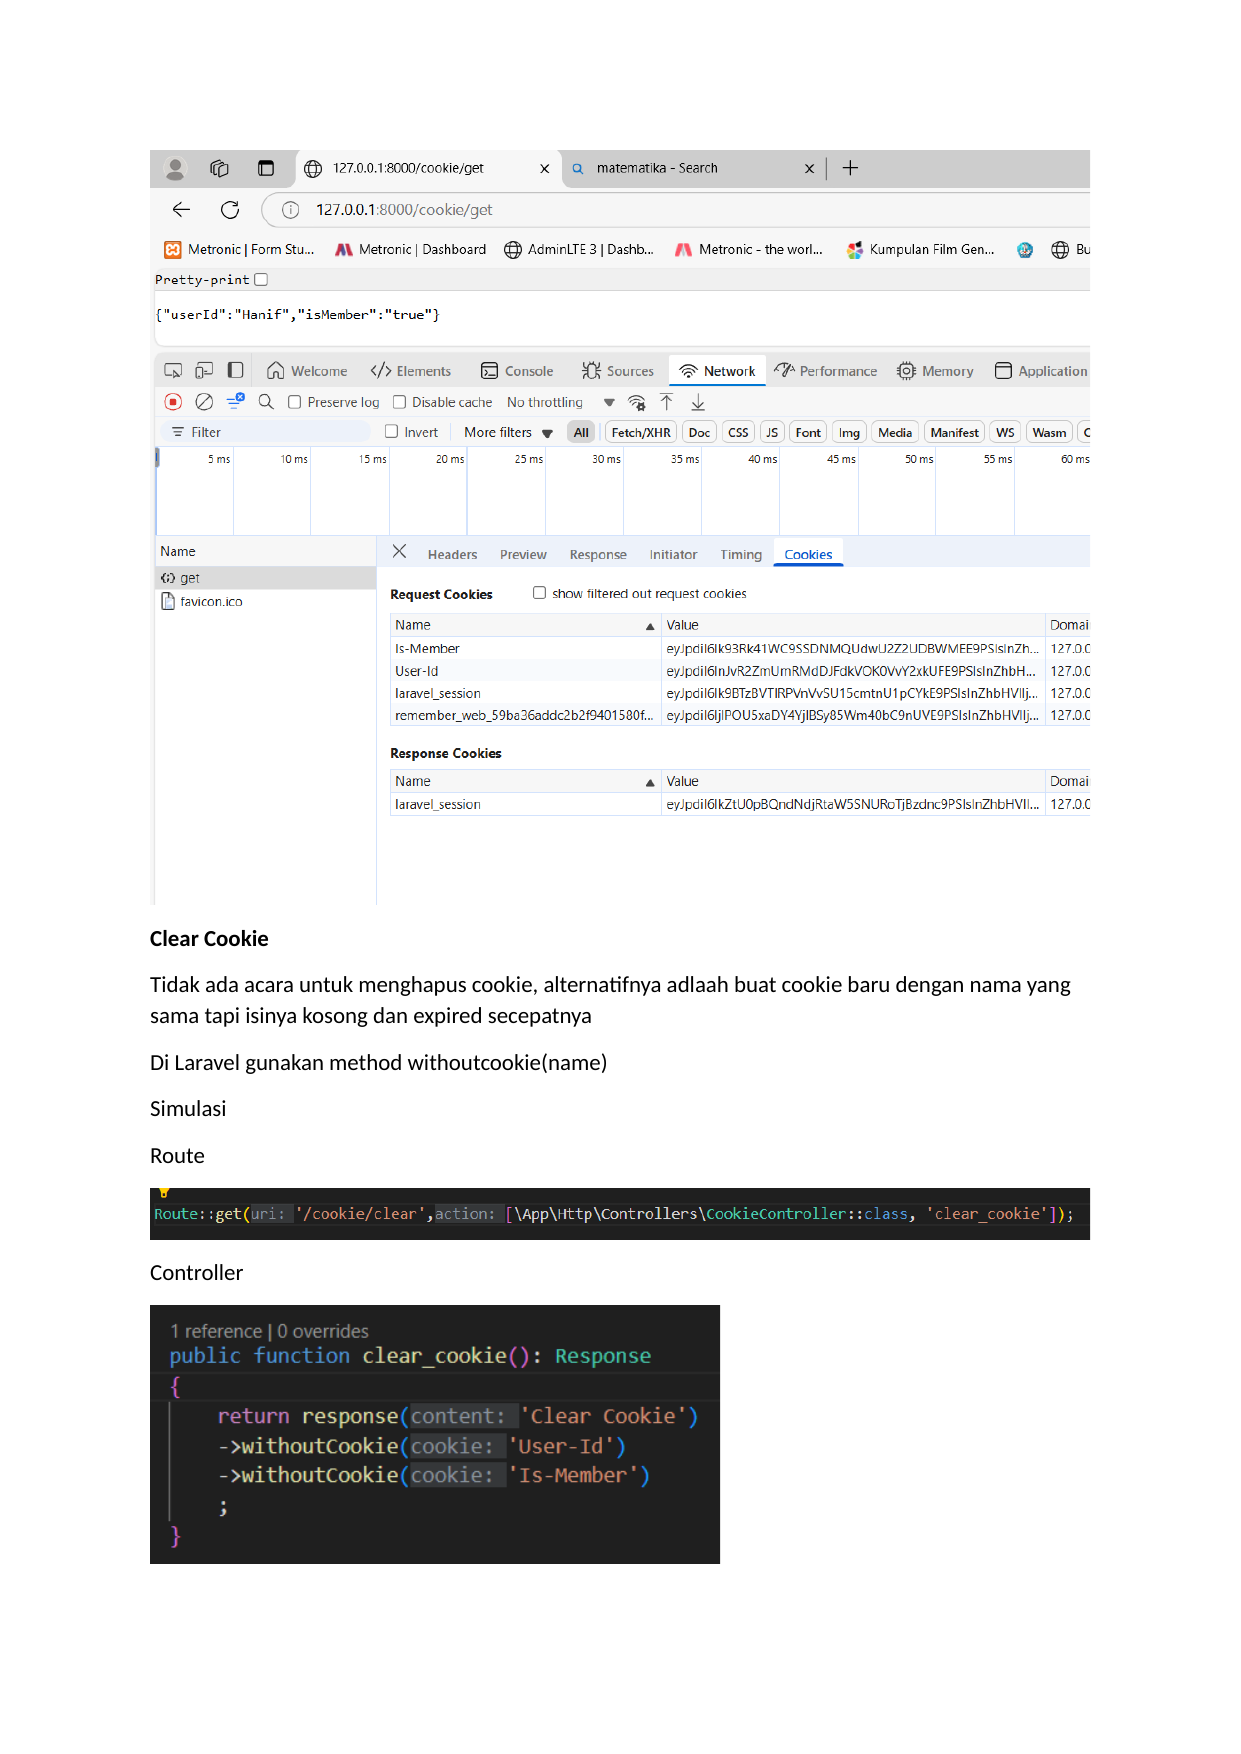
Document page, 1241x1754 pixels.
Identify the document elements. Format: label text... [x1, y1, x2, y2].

picture [150, 1188, 1091, 1240]
text Controller [150, 1258, 1090, 1286]
text Clear Cookie [150, 924, 1090, 952]
text Route [150, 1141, 1090, 1169]
text Di Laravel gunakan method withoutcookie(name) [150, 1048, 1090, 1076]
picture [150, 150, 1091, 905]
text Tidak ada acara untuk menghapus cookie, alternatifnya adlaah buat cookie baru dengan nama yang sama tapi isinya kosong dan expired secepatnya [150, 971, 1090, 1029]
picture [150, 1305, 721, 1564]
text Simulasi [150, 1094, 1090, 1123]
